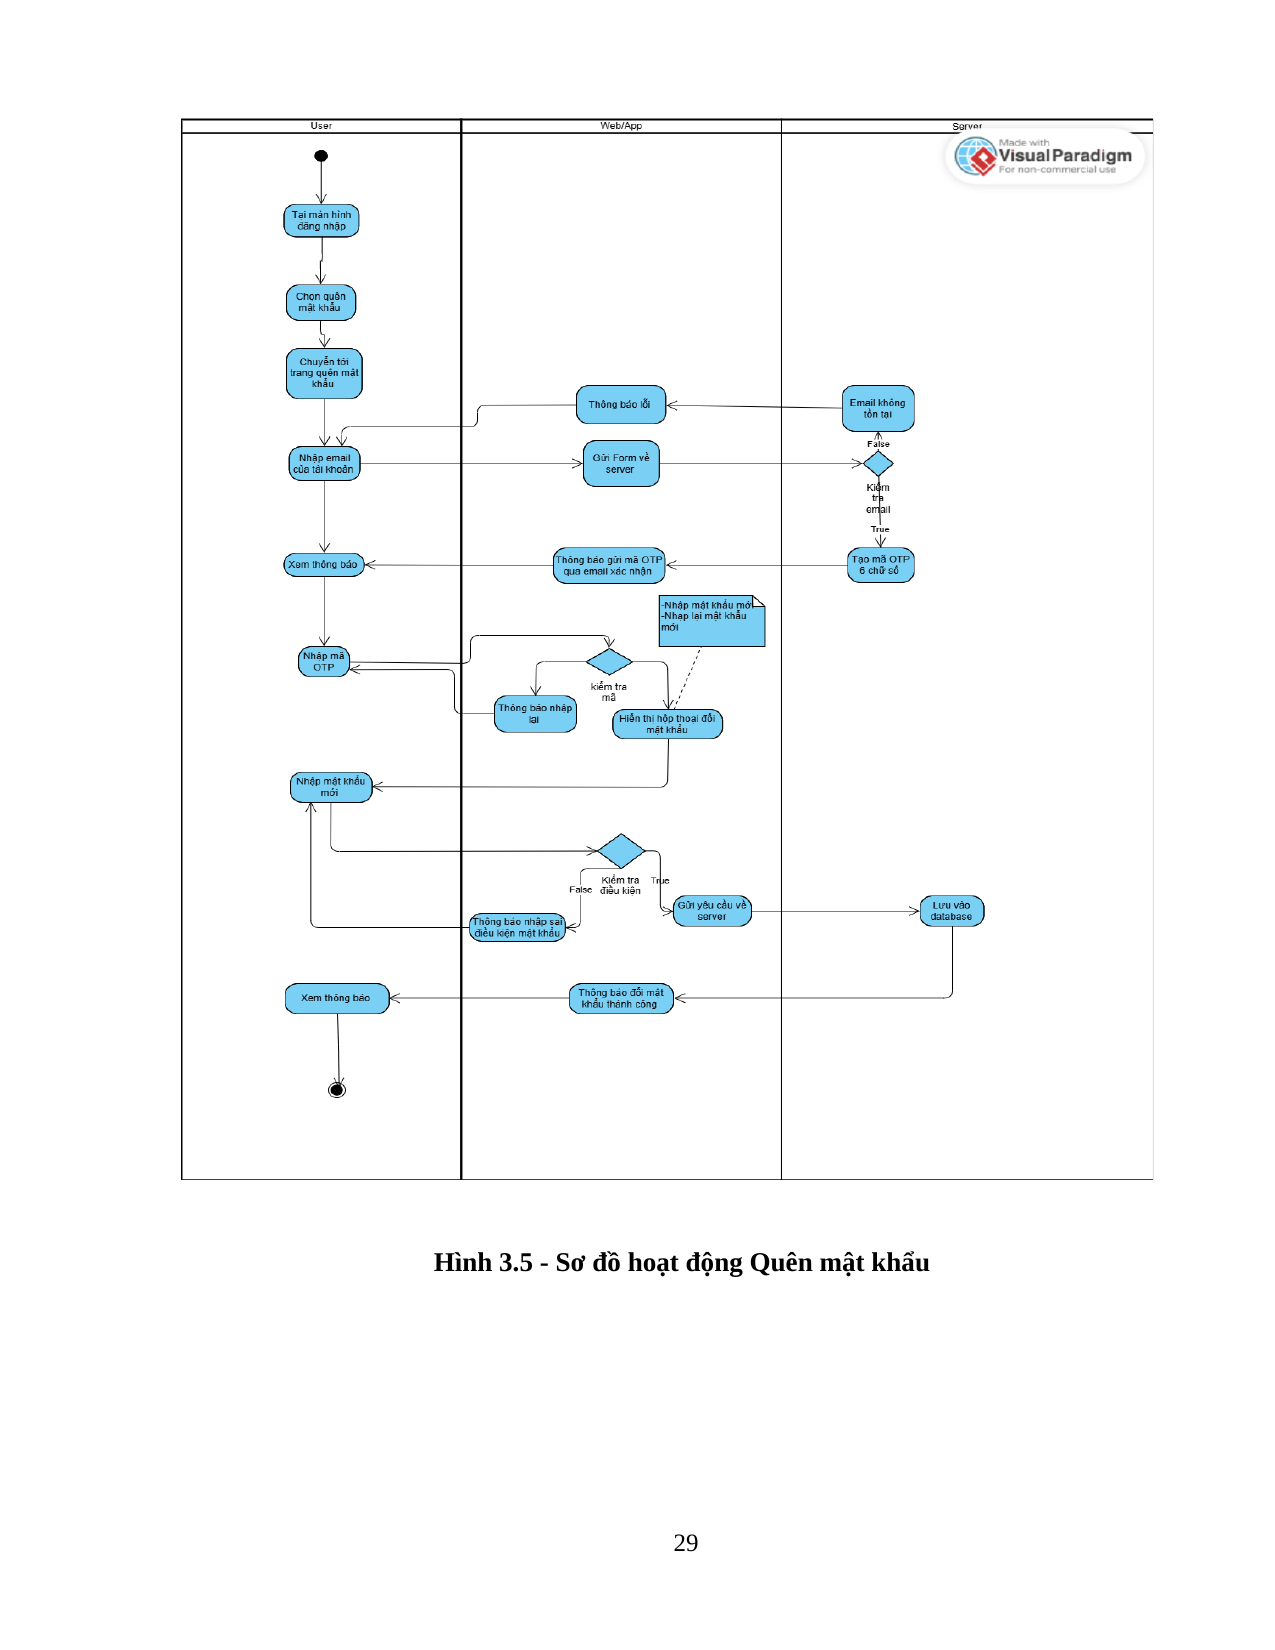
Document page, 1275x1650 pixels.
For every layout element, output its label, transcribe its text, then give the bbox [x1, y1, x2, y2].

text Hình 3.5 - Sơ đồ hoạt động Quên mật khẩu [207, 1246, 1157, 1277]
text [177, 118, 1157, 1223]
picture [181, 118, 1154, 1180]
